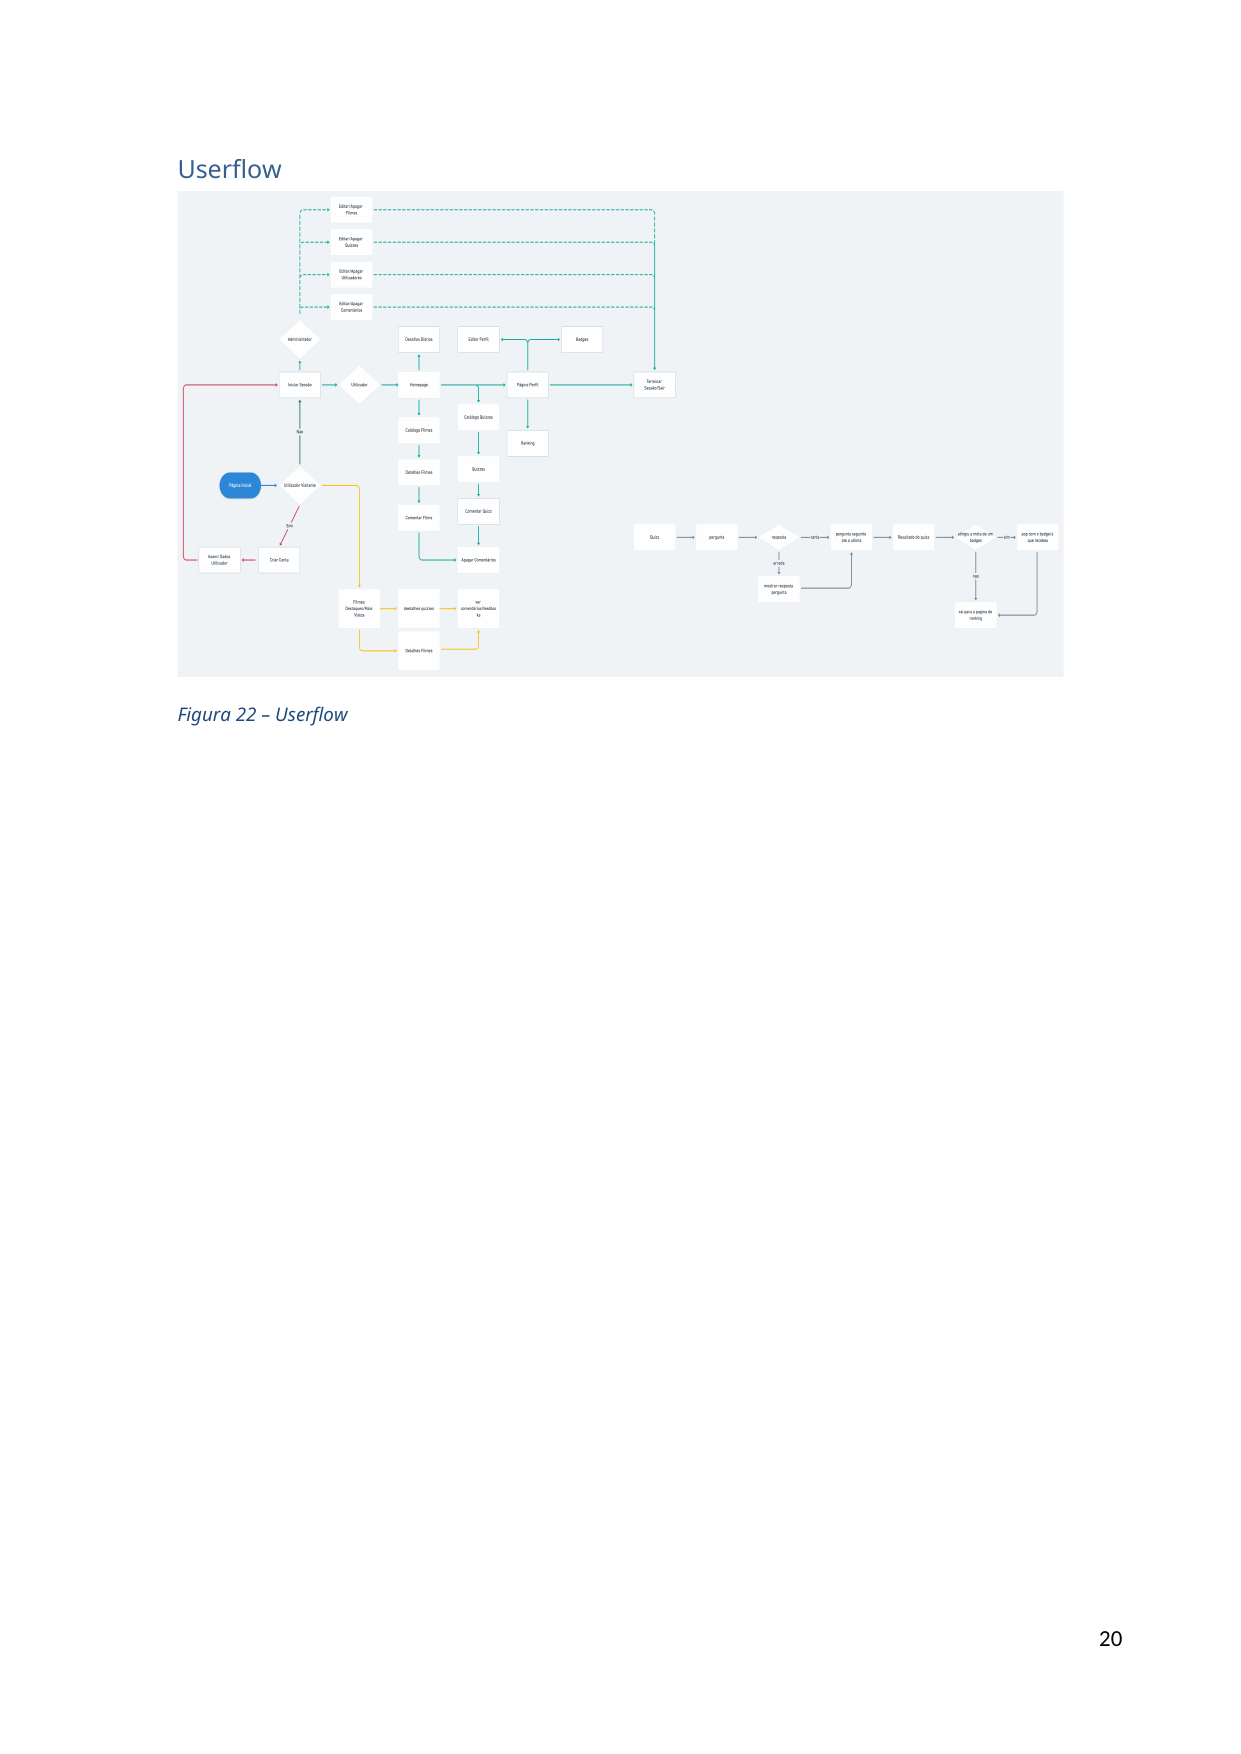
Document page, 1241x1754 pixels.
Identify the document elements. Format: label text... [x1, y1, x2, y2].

picture [177, 191, 1064, 677]
subtitle Userflow [177, 152, 1122, 186]
text Figura 22 – Userflow [177, 701, 1122, 727]
